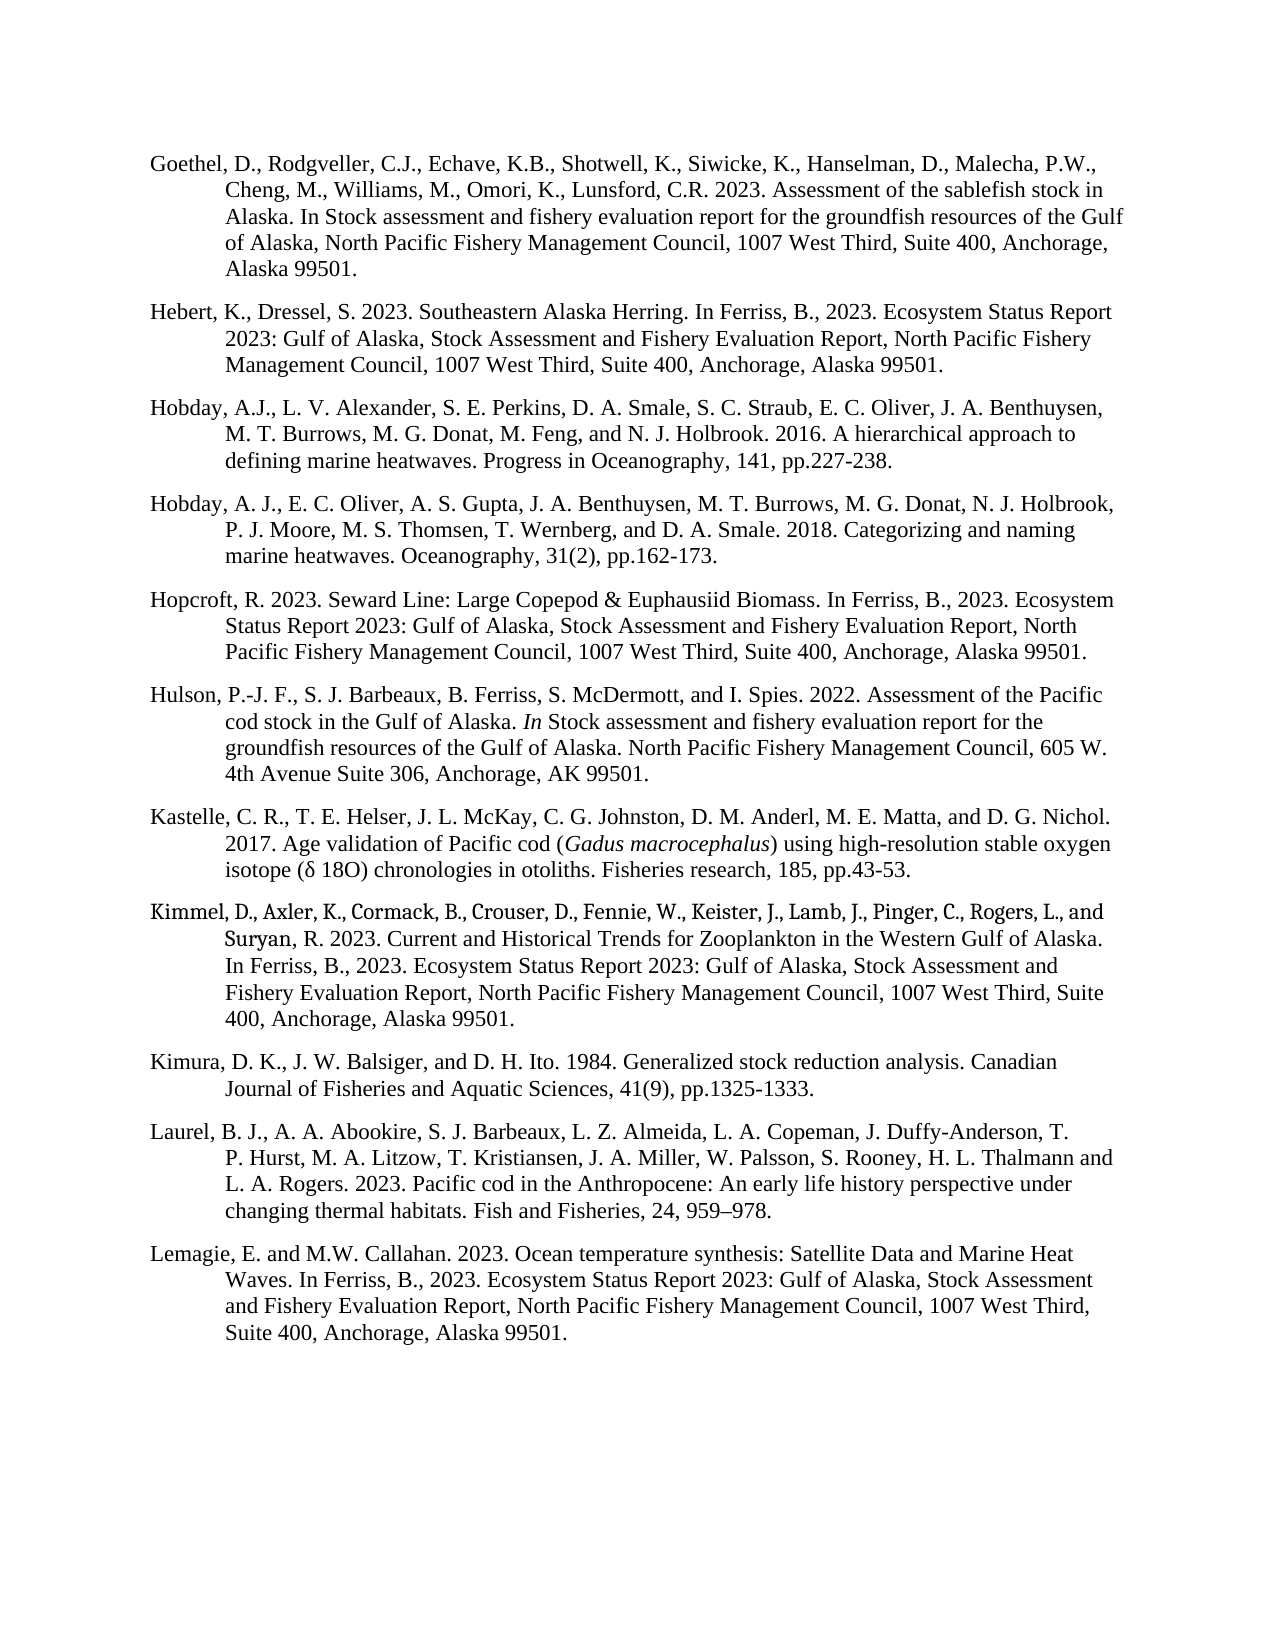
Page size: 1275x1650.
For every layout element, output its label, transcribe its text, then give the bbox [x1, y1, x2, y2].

text Goethel, D., Rodgveller, C.J., Echave, K.B., Shotwell, K., Siwicke, K., Hanselman, D., Malecha, P.W., Cheng, M., Williams, M., Omori, K., Lunsford, C.R. 2023. Assessment of the sablefish stock in Alaska. In Stock assessment and fishery evaluation report for the groundfish resources of the Gulf of Alaska, North Pacific Fishery Management Council, 1007 West Third, Suite 400, Anchorage, Alaska 99501. [150, 150, 1125, 282]
text Hulson, P.-J. F., S. J. Barbeaux, B. Ferriss, S. McDermott, and I. Spies. 2022. Assessment of the Pacific cod stock in the Gulf of Alaska. In Stock assessment and fishery evaluation report for the groundfish resources of the Gulf of Alaska. North Pacific Fishery Management Council, 605 W. 4th Avenue Suite 306, Anchorage, AK 99501. [150, 681, 1125, 787]
text Hobday, A.J., L. V. Alexander, S. E. Perkins, D. A. Smale, S. C. Straub, E. C. Oliver, J. A. Benthuysen, M. T. Burrows, M. G. Donat, M. Feng, and N. J. Holbrook. 2016. A hierarchical approach to defining marine heatwaves. Progress in Oceanography, 141, pp.227-238. [150, 394, 1125, 473]
text Laurel, B. J., A. A. Abookire, S. J. Barbeaux, L. Z. Almeida, L. A. Copeman, J. Duffy-Anderson, T. P. Hurst, M. A. Litzow, T. Kristiansen, J. A. Miller, W. Palsson, S. Rooney, H. L. Thalmann and L. A. Rogers. 2023. Pacific cod in the Anthropocene: An early life history perspective under changing thermal habitats. Fish and Fisheries, 24, 959–978. [150, 1118, 1125, 1223]
text Hopcroft, R. 2023. Seward Line: Large Copepod & Euphausiid Biomass. In Ferriss, B., 2023. Ecosystem Status Report 2023: Gulf of Alaska, Stock Assessment and Fishery Evaluation Report, North Pacific Fishery Management Council, 1007 West Third, Suite 400, Anchorage, Alaska 99501. [150, 586, 1125, 665]
text Lemagie, E. and M.W. Callahan. 2023. Ocean temperature synthesis: Satellite Data and Marine Heat Waves. In Ferriss, B., 2023. Ecosystem Status Report 2023: Gulf of Alaska, Stock Assessment and Fishery Evaluation Report, North Pacific Fishery Management Council, 1007 West Third, Suite 400, Anchorage, Alaska 99501. [150, 1240, 1125, 1345]
text Kimura, D. K., J. W. Balsiger, and D. H. Ito. 1984. Generalized stock reduction analysis. Canadian Journal of Fisheries and Aquatic Sciences, 41(9), pp.1325-1333. [150, 1048, 1125, 1101]
text Kastelle, C. R., T. E. Helser, J. L. McKay, C. G. Johnston, D. M. Anderl, M. E. Matta, and D. G. Nichol. 2017. Age validation of Pacific cod (Gadus macrocephalus) using high-resolution stable oxygen isotope (δ 18O) chronologies in otoliths. Fisheries research, 185, pp.43-53. [150, 803, 1125, 882]
text Hobday, A. J., E. C. Oliver, A. S. Gupta, J. A. Benthuysen, M. T. Burrows, M. G. Donat, N. J. Holbrook, P. J. Moore, M. S. Thomsen, T. Wernberg, and D. A. Smale. 2018. Categorizing and naming marine heatwaves. Oceanography, 31(2), pp.162-173. [150, 490, 1125, 569]
text Hebert, K., Dressel, S. 2023. Southeastern Alaska Herring. In Ferriss, B., 2023. Ecosystem Status Report 2023: Gulf of Alaska, Stock Assessment and Fishery Evaluation Report, North Pacific Fishery Management Council, 1007 West Third, Suite 400, Anchorage, Alaska 99501. [150, 298, 1125, 377]
text Kimmel, D., Axler, K., Cormack, B., Crouser, D., Fennie, W., Keister, J., Lamb, J., Pinger, C., Rogers, L., and Suryan, R. 2023. Current and Historical Trends for Zooplankton in the Western Gulf of Alaska. In Ferriss, B., 2023. Ecosystem Status Report 2023: Gulf of Alaska, Stock Assessment and Fishery Evaluation Report, North Pacific Fishery Management Council, 1007 West Third, Suite 400, Anchorage, Alaska 99501. [150, 899, 1125, 1032]
